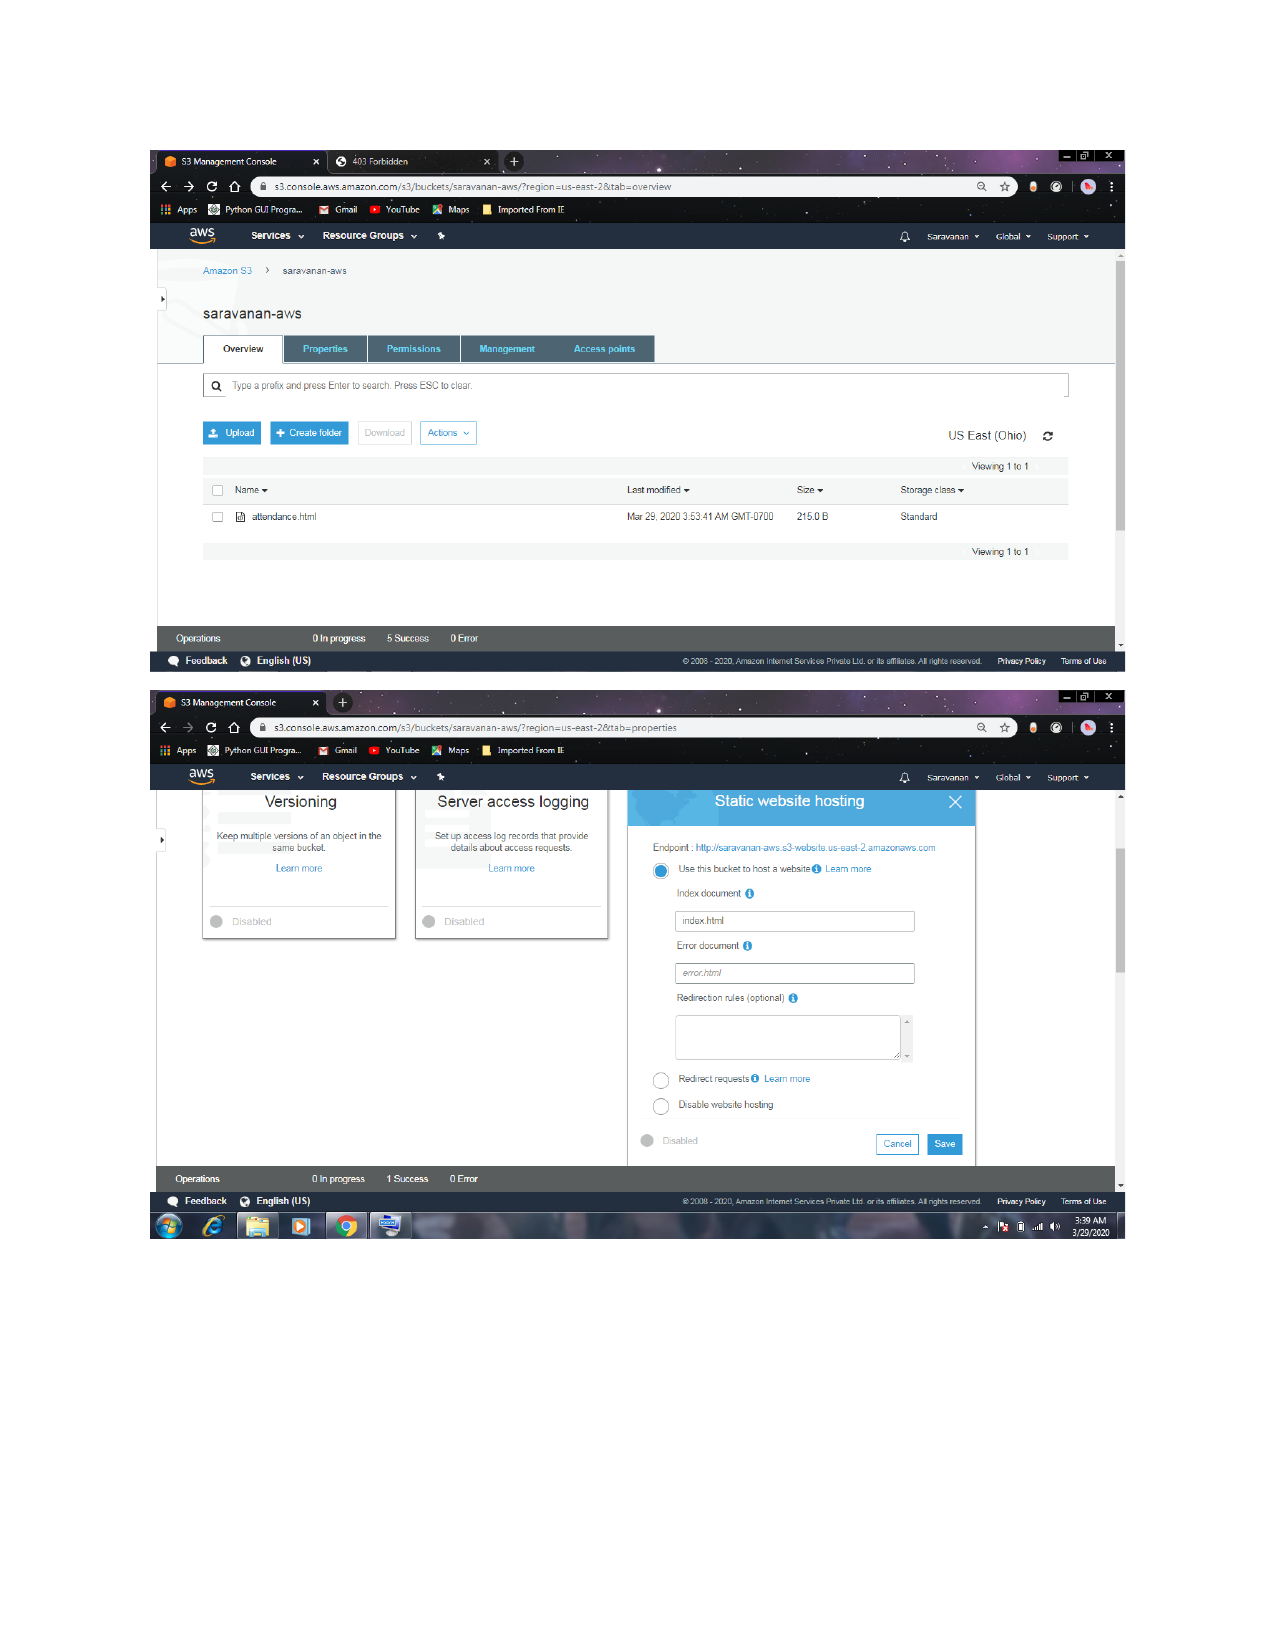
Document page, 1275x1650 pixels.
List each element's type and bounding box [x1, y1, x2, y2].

picture [150, 690, 1125, 1239]
picture [150, 150, 1125, 672]
